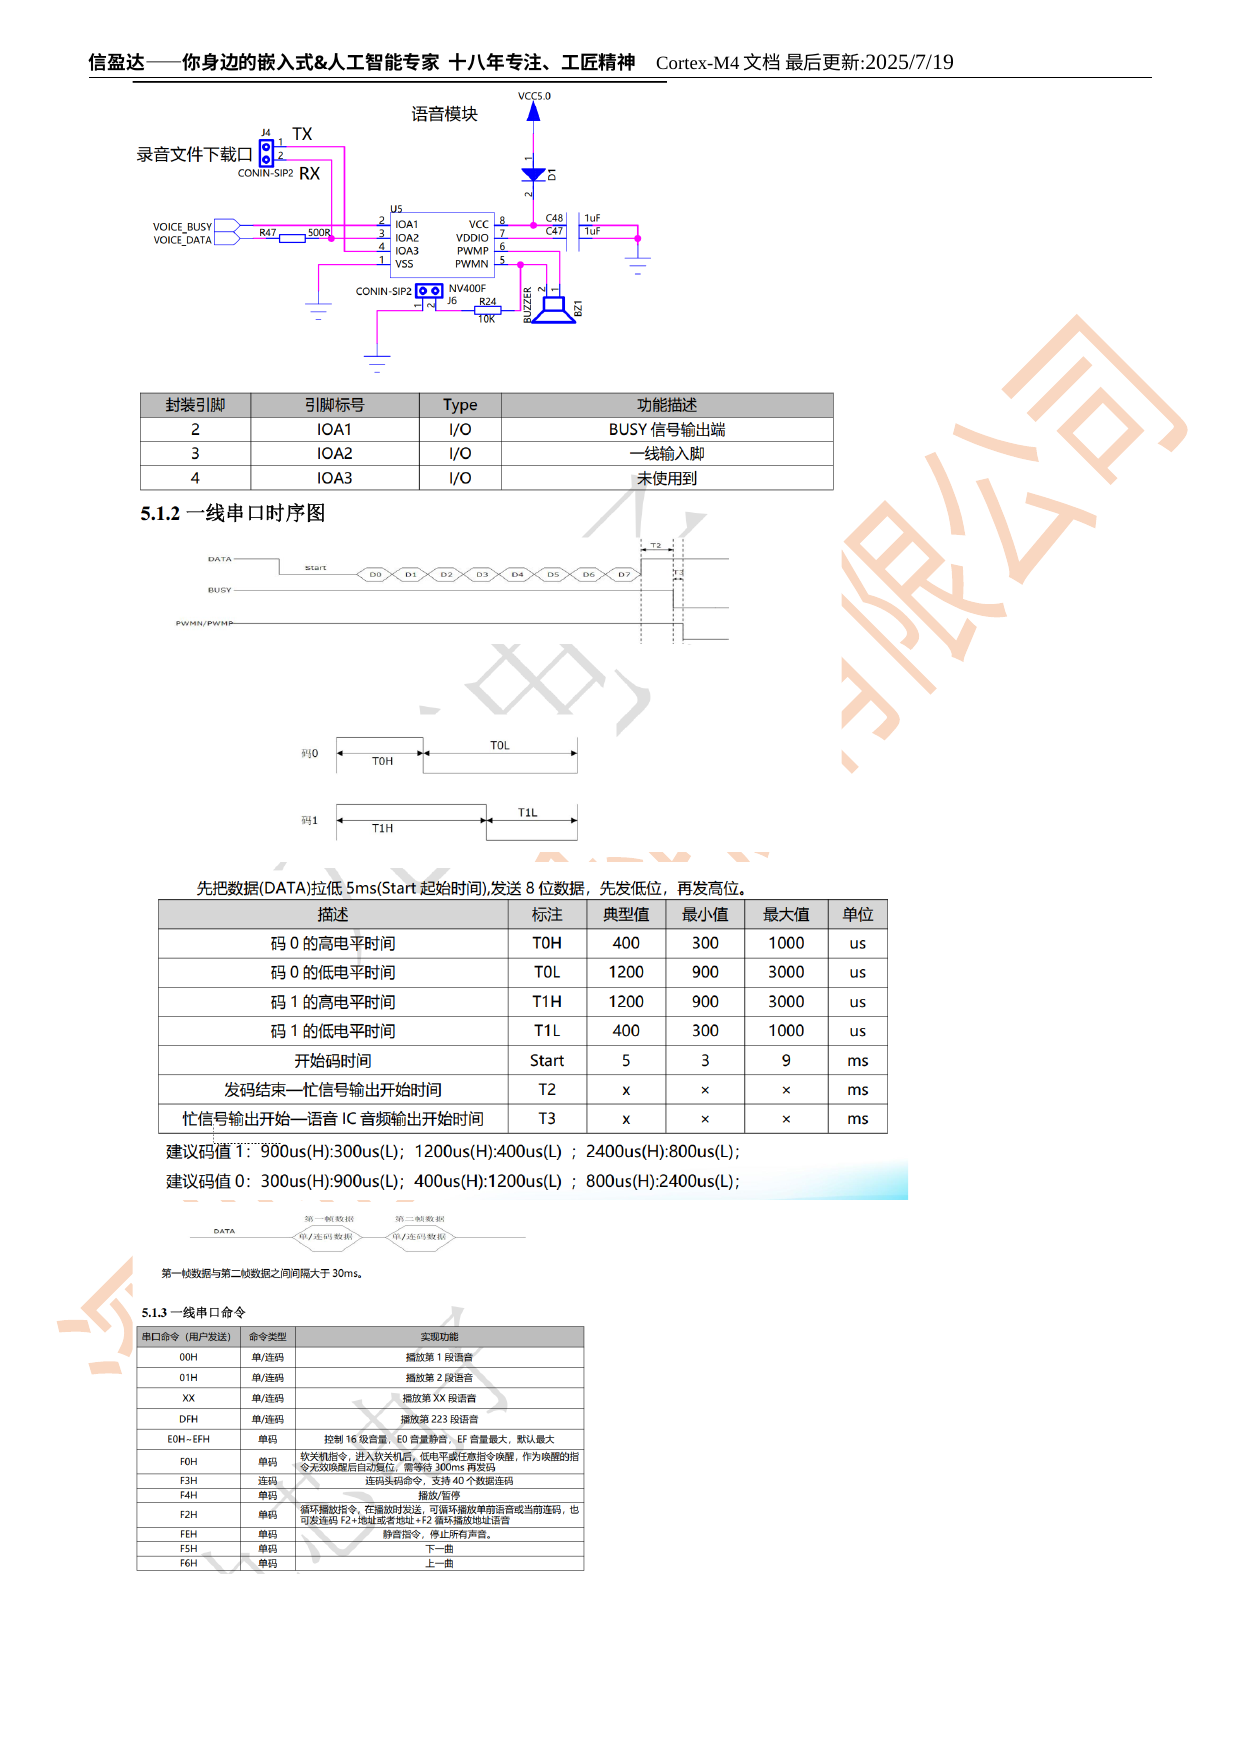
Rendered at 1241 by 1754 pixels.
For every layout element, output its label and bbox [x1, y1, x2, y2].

picture [132, 387, 842, 852]
picture [132, 862, 909, 1200]
picture [132, 81, 667, 377]
picture [132, 1202, 589, 1574]
